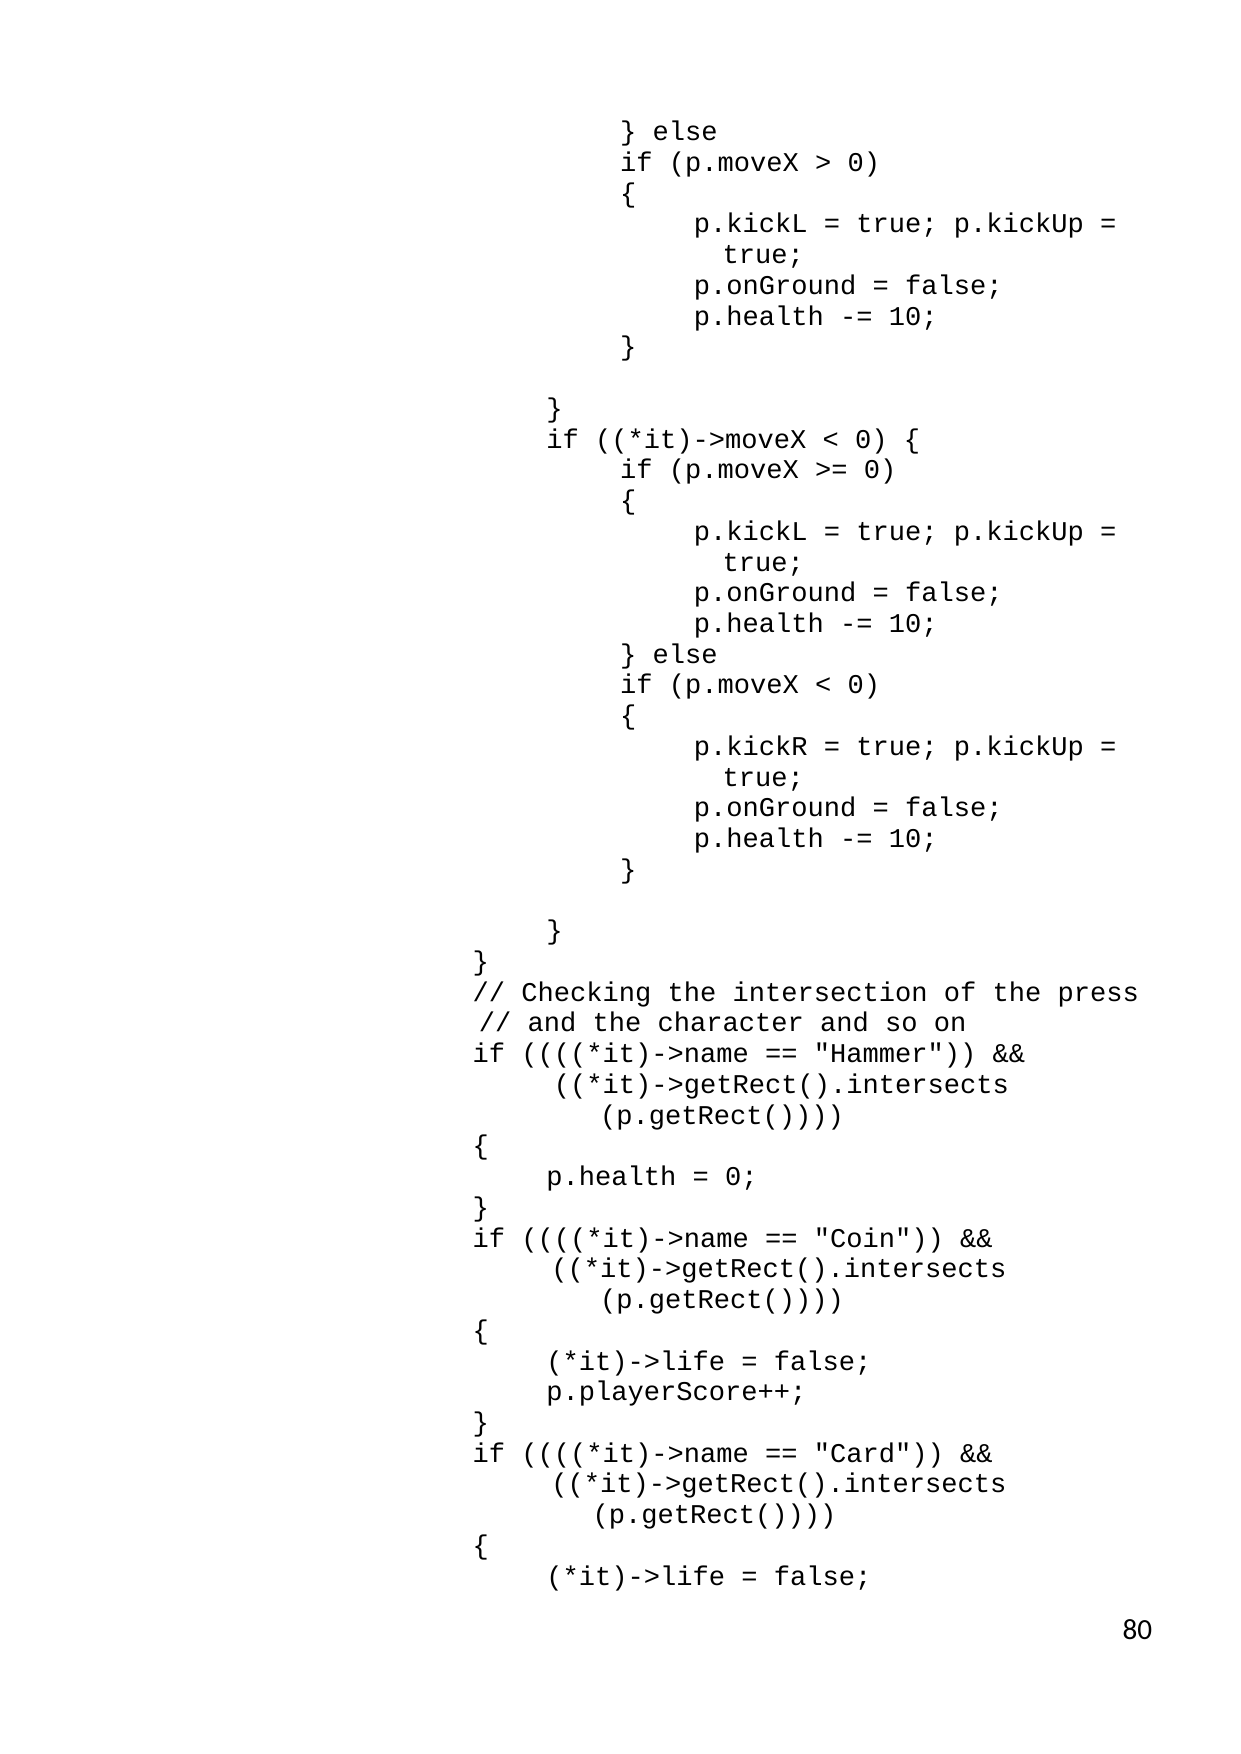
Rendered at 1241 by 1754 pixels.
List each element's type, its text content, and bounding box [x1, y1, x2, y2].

text } [177, 1194, 1152, 1224]
text p.health -= 10; [177, 302, 1152, 333]
text p.health -= 10; [177, 825, 1152, 856]
text { [177, 1532, 1152, 1562]
text true; [177, 763, 1152, 794]
text p.health = 0; [177, 1163, 1152, 1194]
text } [177, 333, 1152, 364]
text (*it)->life = false; [177, 1347, 1152, 1378]
text if ((*it)->moveX < 0) { [177, 425, 1152, 456]
text if (p.moveX >= 0) [177, 456, 1152, 487]
text { [177, 702, 1152, 733]
text { [177, 487, 1152, 518]
text (p.getRect()))) [177, 1101, 1152, 1132]
text if ((((*it)->name == "Card")) && [177, 1439, 1152, 1470]
text ((*it)->getRect().intersects [177, 1255, 1152, 1286]
text ((*it)->getRect().intersects [472, 1071, 1152, 1101]
text true; [177, 548, 1152, 579]
text } [177, 1409, 1152, 1439]
text (p.getRect()))) [177, 1501, 1152, 1532]
text if ((((*it)->name == "Hammer")) && [472, 1040, 1152, 1071]
text p.playerScore++; [177, 1378, 1152, 1409]
text { [177, 1132, 1152, 1163]
text p.onGround = false; [177, 794, 1152, 825]
text } [177, 917, 1152, 948]
text ((*it)->getRect().intersects [177, 1470, 1152, 1501]
text // and the character and so on [177, 1009, 1152, 1040]
text if (p.moveX > 0) [177, 149, 1152, 179]
text { [177, 179, 1152, 210]
text } else [177, 118, 1152, 149]
text } [177, 856, 1152, 886]
text p.kickL = true; p.kickUp = [177, 518, 1152, 548]
text (*it)->life = false; [177, 1562, 1152, 1593]
text p.kickR = true; p.kickUp = [177, 733, 1152, 763]
text } else [177, 641, 1152, 671]
text p.health -= 10; [177, 610, 1152, 641]
text p.onGround = false; [177, 272, 1152, 302]
text true; [177, 241, 1152, 272]
text (p.getRect()))) [177, 1286, 1152, 1317]
text } [177, 948, 1152, 978]
text p.kickL = true; p.kickUp = [177, 210, 1152, 241]
text // Checking the intersection of the press [177, 978, 1152, 1009]
text if ((((*it)->name == "Coin")) && [177, 1224, 1152, 1255]
text } [177, 395, 1152, 425]
text { [177, 1317, 1152, 1347]
text p.onGround = false; [177, 579, 1152, 610]
text if (p.moveX < 0) [177, 671, 1152, 702]
